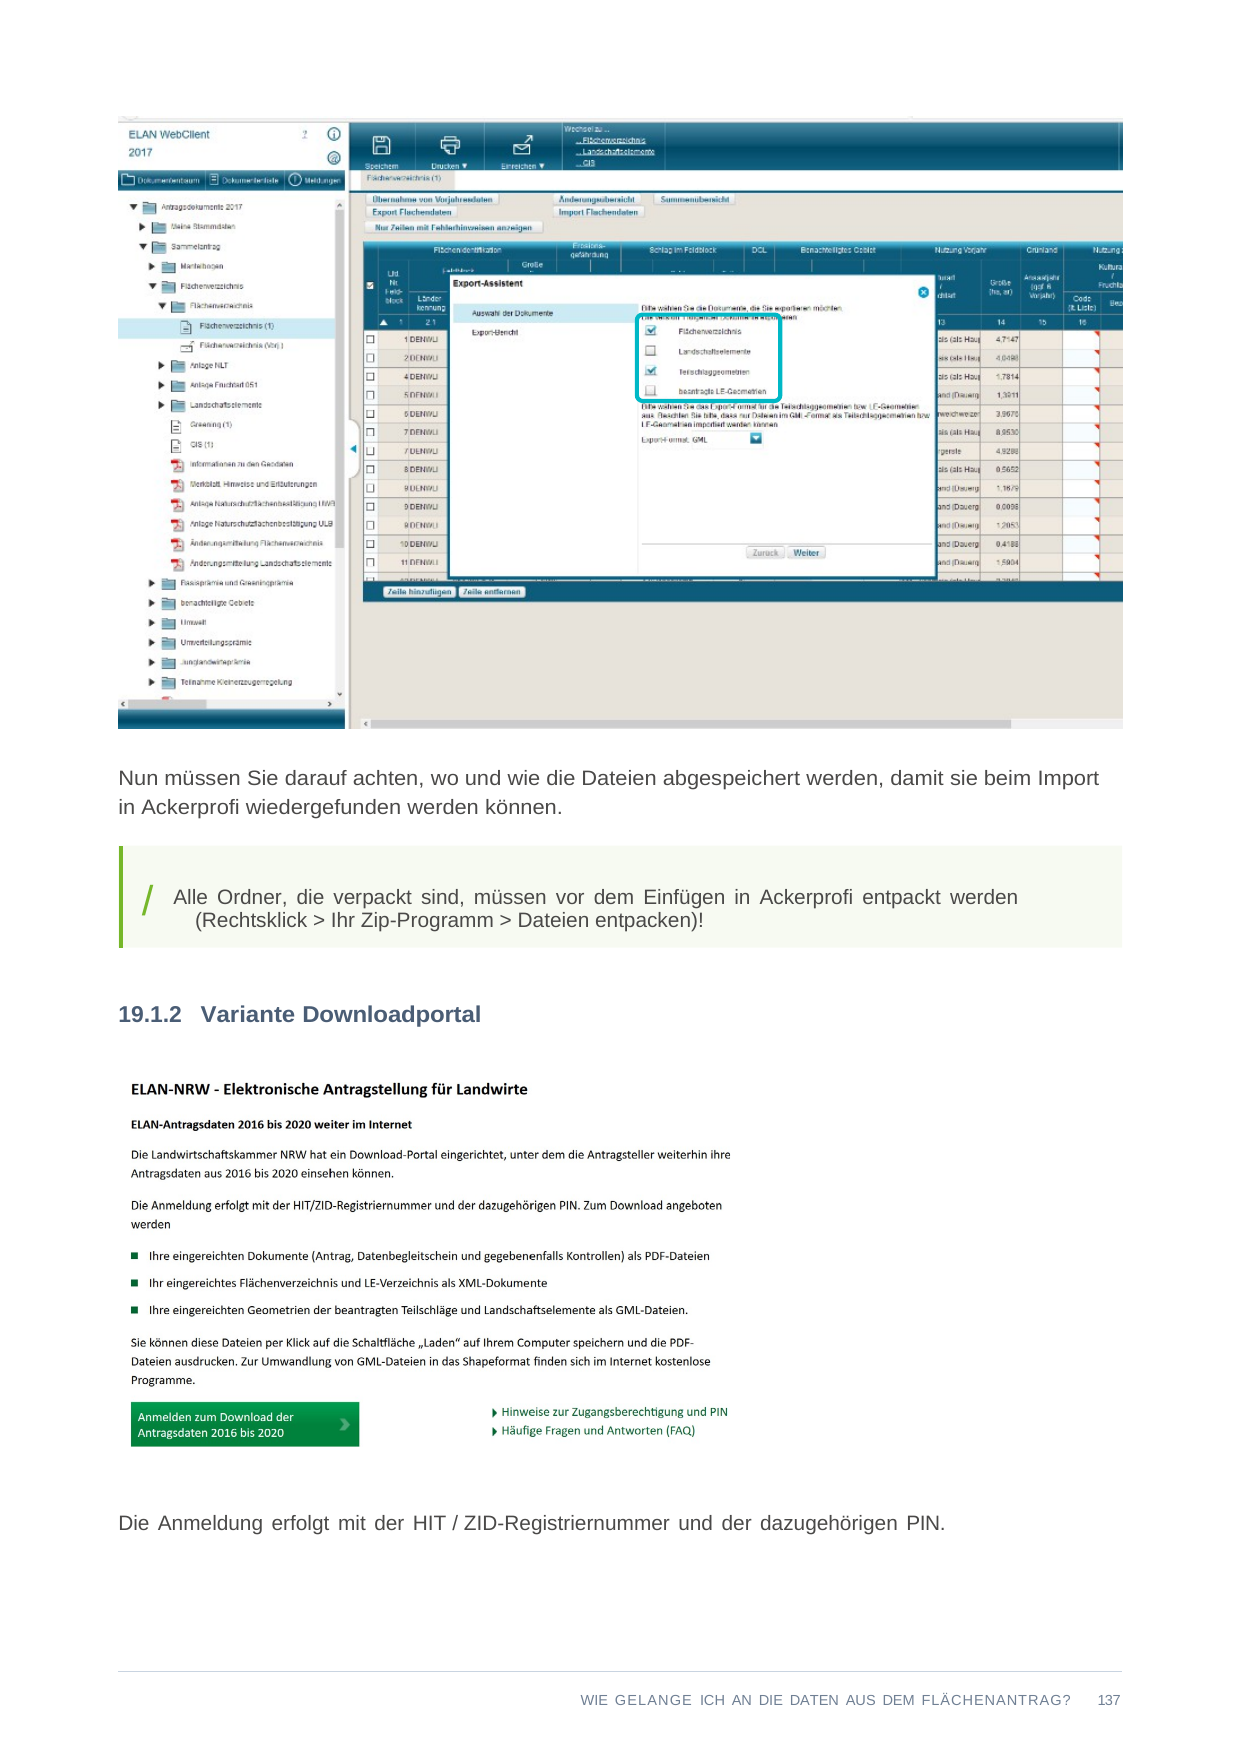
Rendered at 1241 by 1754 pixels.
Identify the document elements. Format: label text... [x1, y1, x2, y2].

picture [130, 1082, 731, 1447]
text Nun müssen Sie darauf achten, wo und wie die Dateien abgespeichert werden, damit sie beim Import in Ackerprofi wiedergefunden werden können. [118, 766, 1118, 819]
picture [118, 116, 1123, 729]
text Die Anmeldung erfolgt mit der HIT / ZID-Registriernummer und der dazugehörigen PIN. [118, 1511, 1240, 1534]
picture [575, 149, 656, 157]
subtitle Variante Downloadportal [118, 1001, 1240, 1028]
